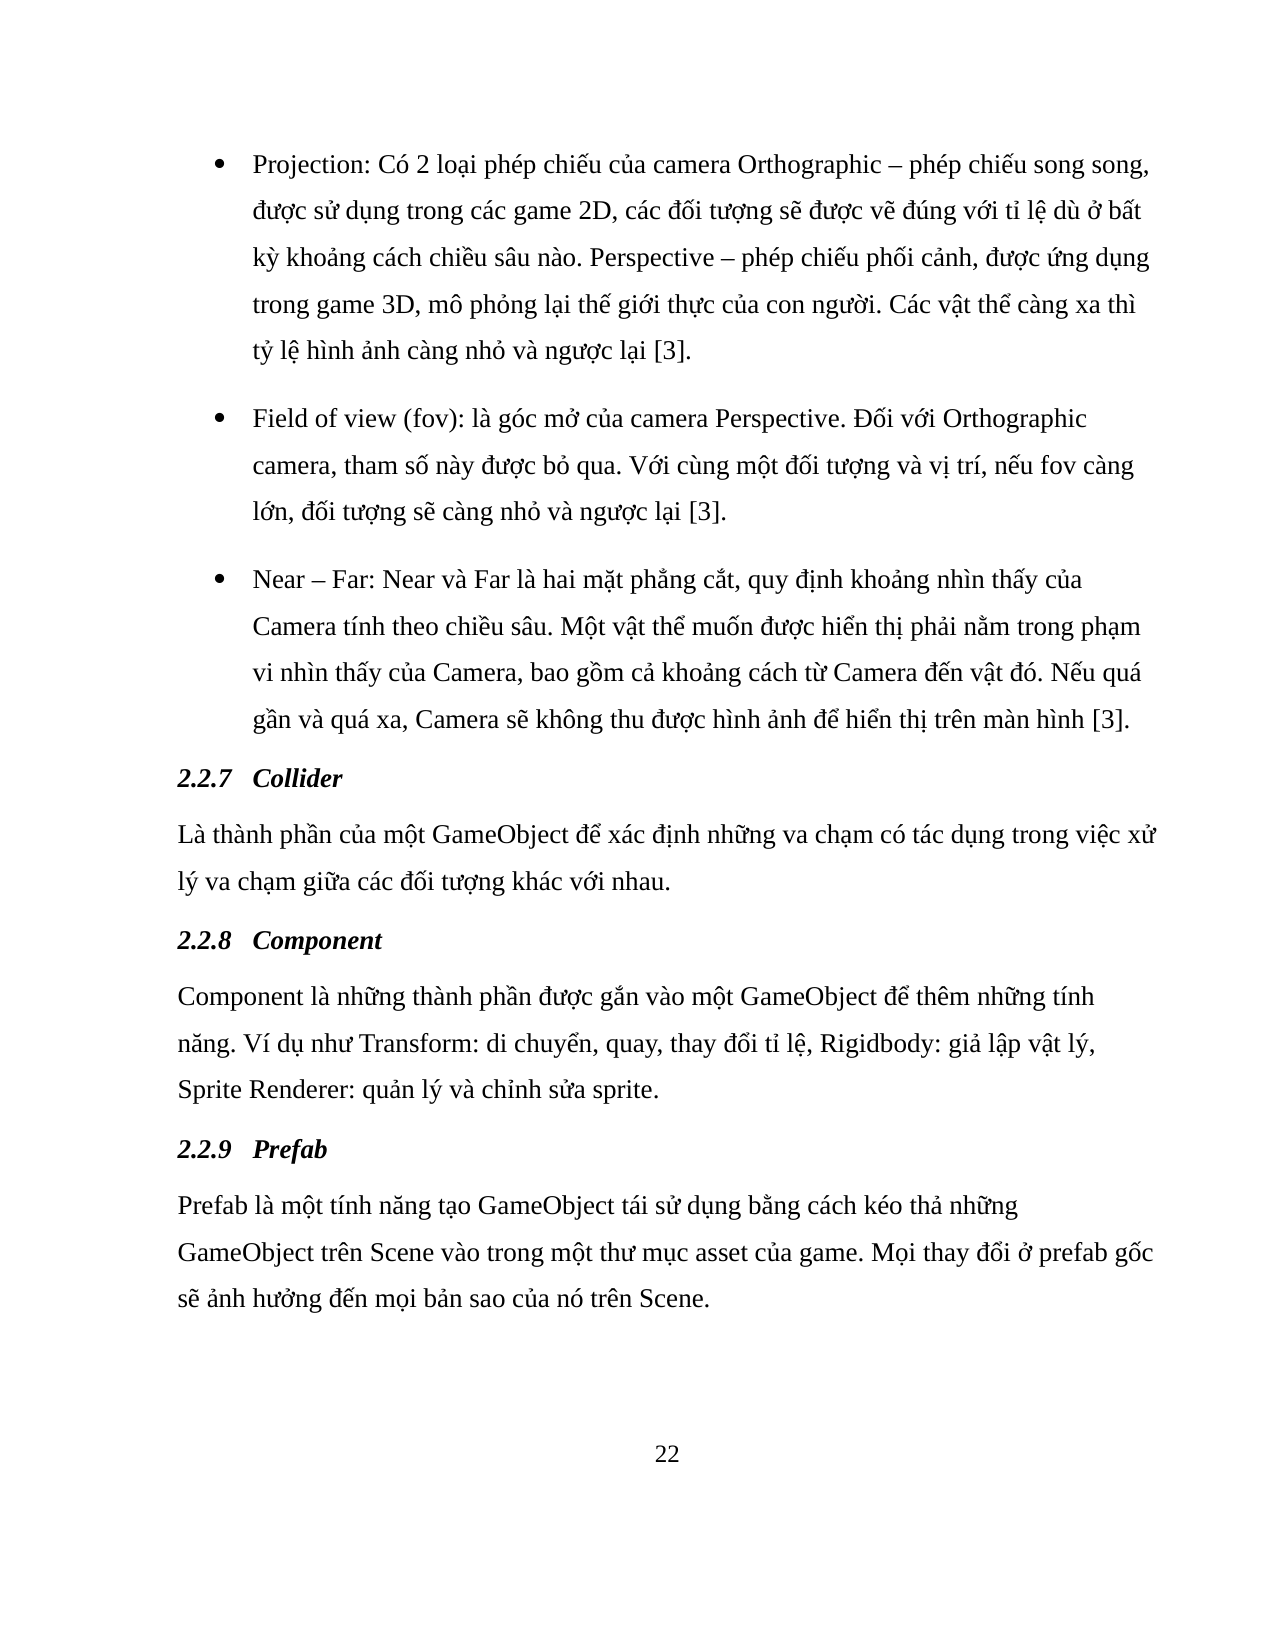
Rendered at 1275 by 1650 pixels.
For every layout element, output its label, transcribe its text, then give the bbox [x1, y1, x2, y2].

list Field of view (fov): là góc mở của camera Perspective. Đối với Orthographic camera, tham số này được bỏ qua. Với cùng một đối tượng và vị trí, nếu fov càng lớn, đối tượng sẽ càng nhỏ và ngược lại . [215, 402, 1157, 527]
subtitle Collider [177, 762, 1157, 793]
list Near – Far: Near và Far là hai mặt phẳng cắt, quy định khoảng nhìn thấy của Camera tính theo chiều sâu. Một vật thể muốn được hiển thị phải nằm trong phạm vi nhìn thấy của Camera, bao gồm cả khoảng cách từ Camera đến vật đó. Nếu quá gần và quá xa, Camera sẽ không thu được hình ảnh để hiển thị trên màn hình . [215, 563, 1157, 734]
text Component là những thành phần được gắn vào một GameObject để thêm những tính năng. Ví dụ như Transform: di chuyển, quay, thay đổi tỉ lệ, Rigidbody: giả lập vật lý, Sprite Renderer: quản lý và chỉnh sửa sprite. [177, 980, 1157, 1105]
subtitle Component [177, 924, 1157, 955]
text Là thành phần của một GameObject để xác định những va chạm có tác dụng trong việc xử lý va chạm giữa các đối tượng khác với nhau. [177, 818, 1157, 896]
list Projection: Có 2 loại phép chiếu của camera Orthographic – phép chiếu song song, được sử dụng trong các game 2D, các đối tượng sẽ được vẽ đúng với tỉ lệ dù ở bất kỳ khoảng cách chiều sâu nào. Perspective – phép chiếu phối cảnh, được ứng dụng trong game 3D, mô phỏng lại thế giới thực của con người. Các vật thể càng xa thì tỷ lệ hình ảnh càng nhỏ và ngược lại . [215, 148, 1157, 366]
subtitle Prefab [177, 1133, 1157, 1164]
text Prefab là một tính năng tạo GameObject tái sử dụng bằng cách kéo thả những GameObject trên Scene vào trong một thư mục asset của game. Mọi thay đổi ở prefab gốc sẽ ảnh hưởng đến mọi bản sao của nó trên Scene. [177, 1189, 1157, 1313]
